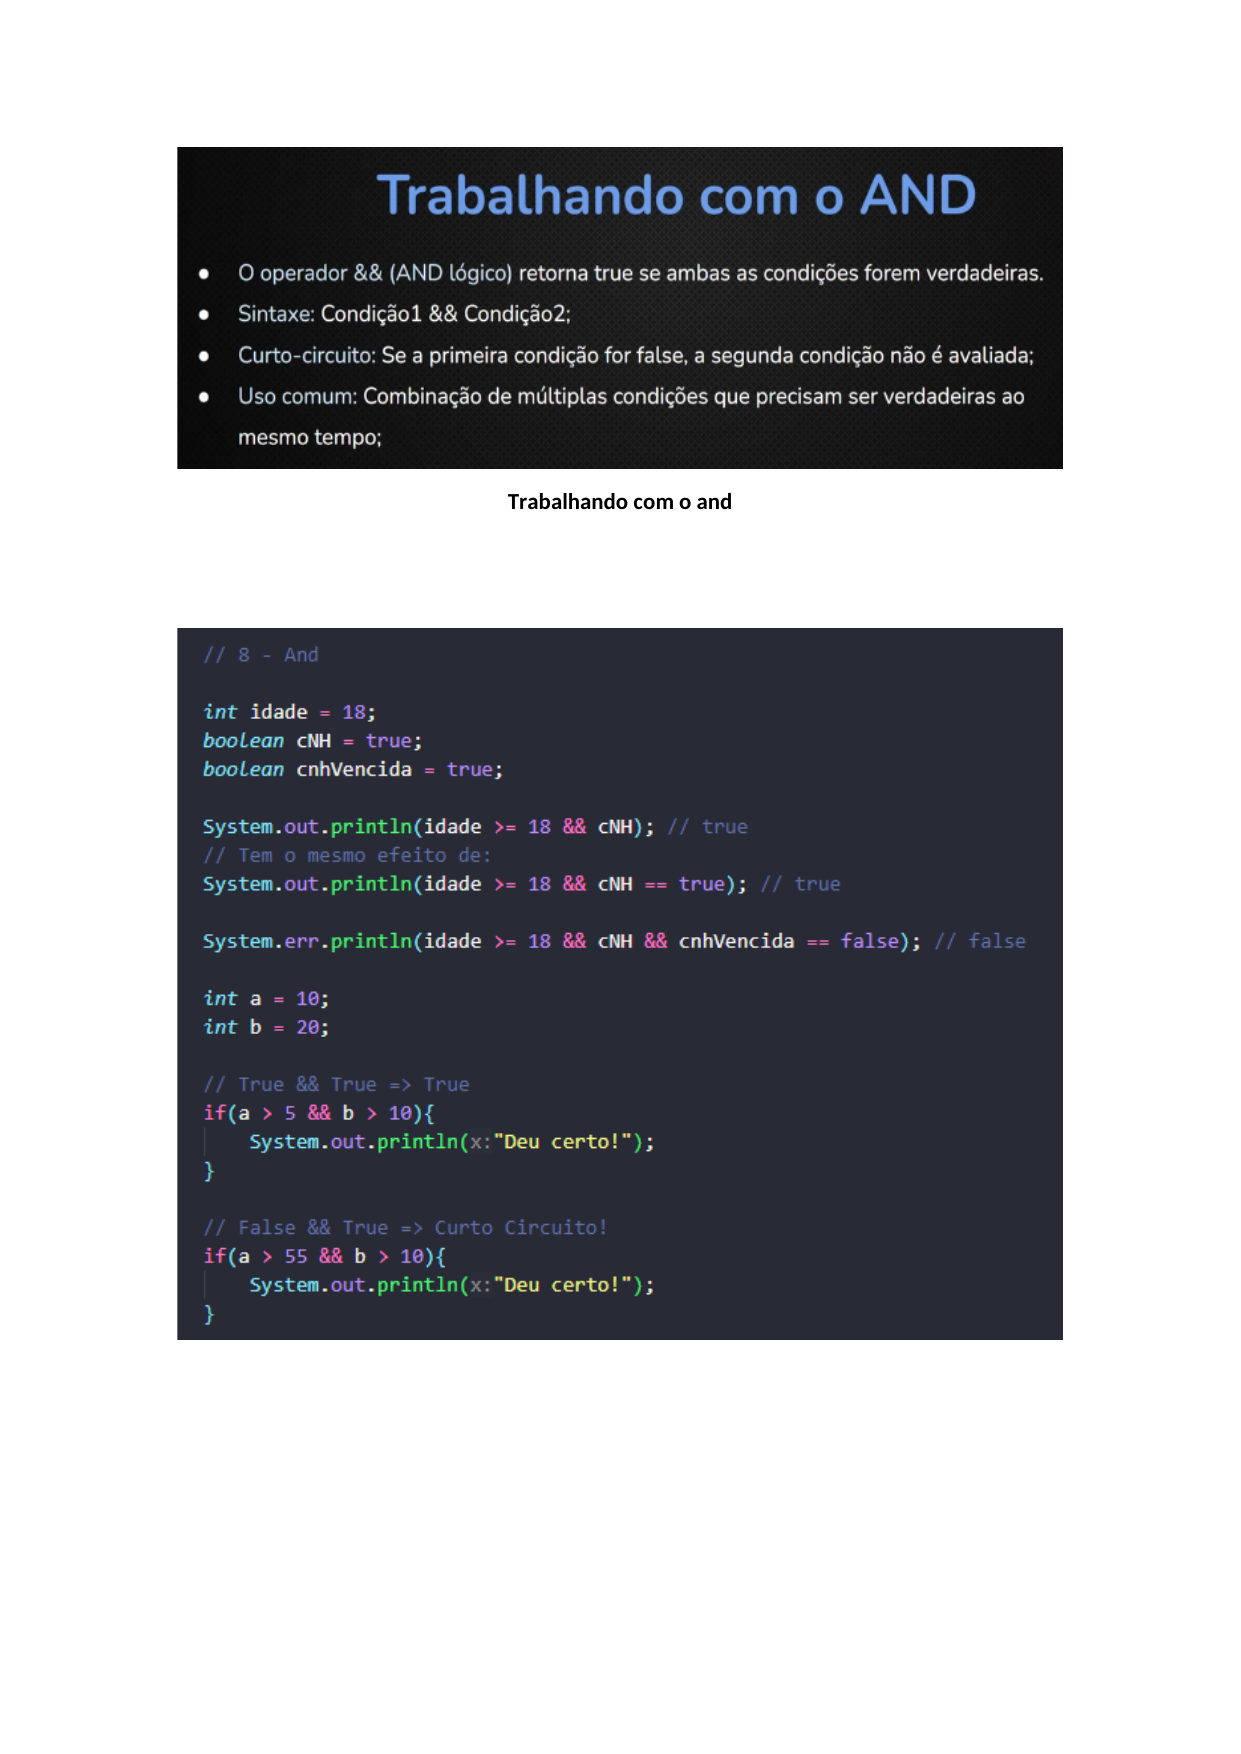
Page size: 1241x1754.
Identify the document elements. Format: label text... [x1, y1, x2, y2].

text Trabalhando com o and [177, 487, 1063, 515]
picture [177, 628, 1063, 1340]
picture [177, 147, 1063, 469]
